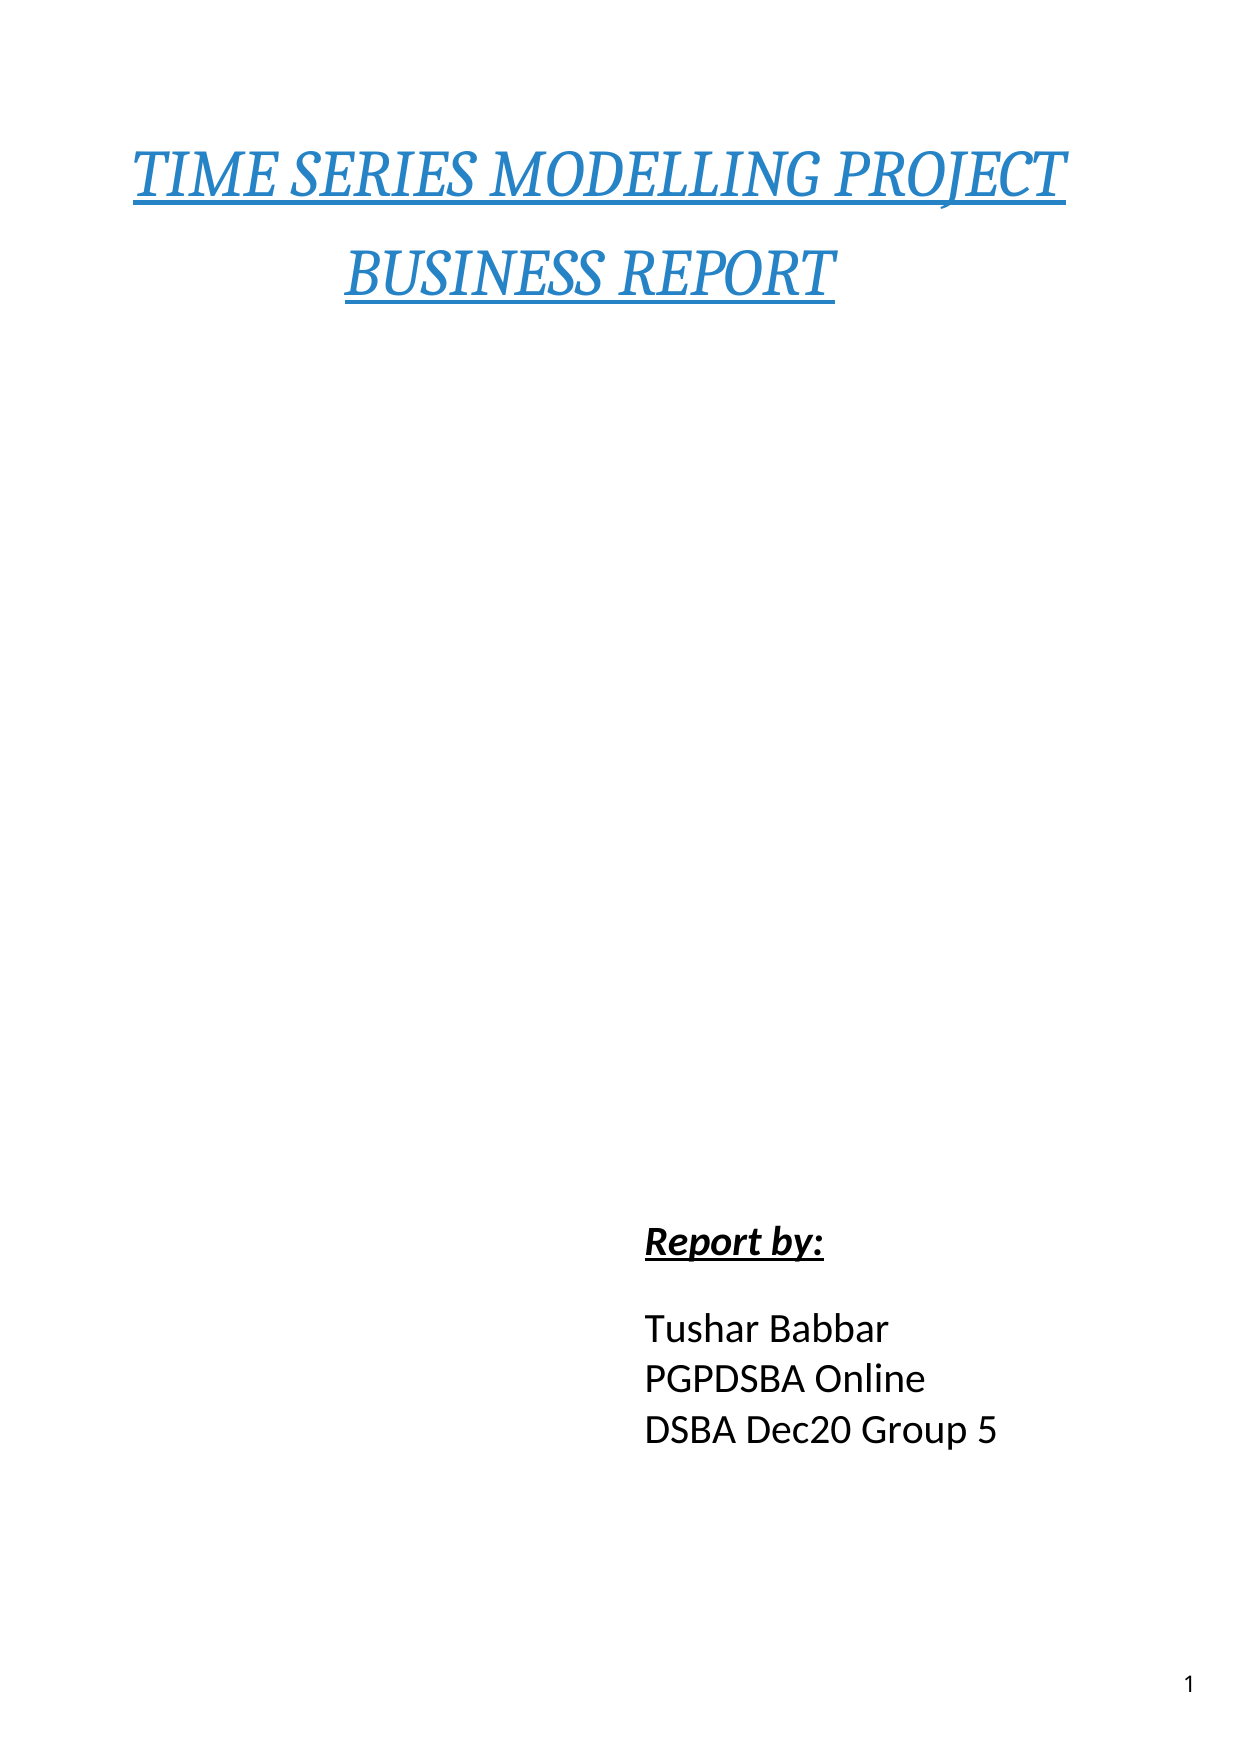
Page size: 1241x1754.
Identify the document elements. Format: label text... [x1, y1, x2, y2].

text DSBA Dec20 Group 5 [644, 1403, 1196, 1454]
text BUSINESS REPORT [269, 235, 1196, 312]
text Tushar Babbar [569, 1302, 1196, 1352]
text Report by: [569, 1215, 1196, 1266]
text TIME SERIES MODELLING PROJECT [44, 136, 1196, 213]
text PGPDSBA Online [644, 1352, 1196, 1403]
